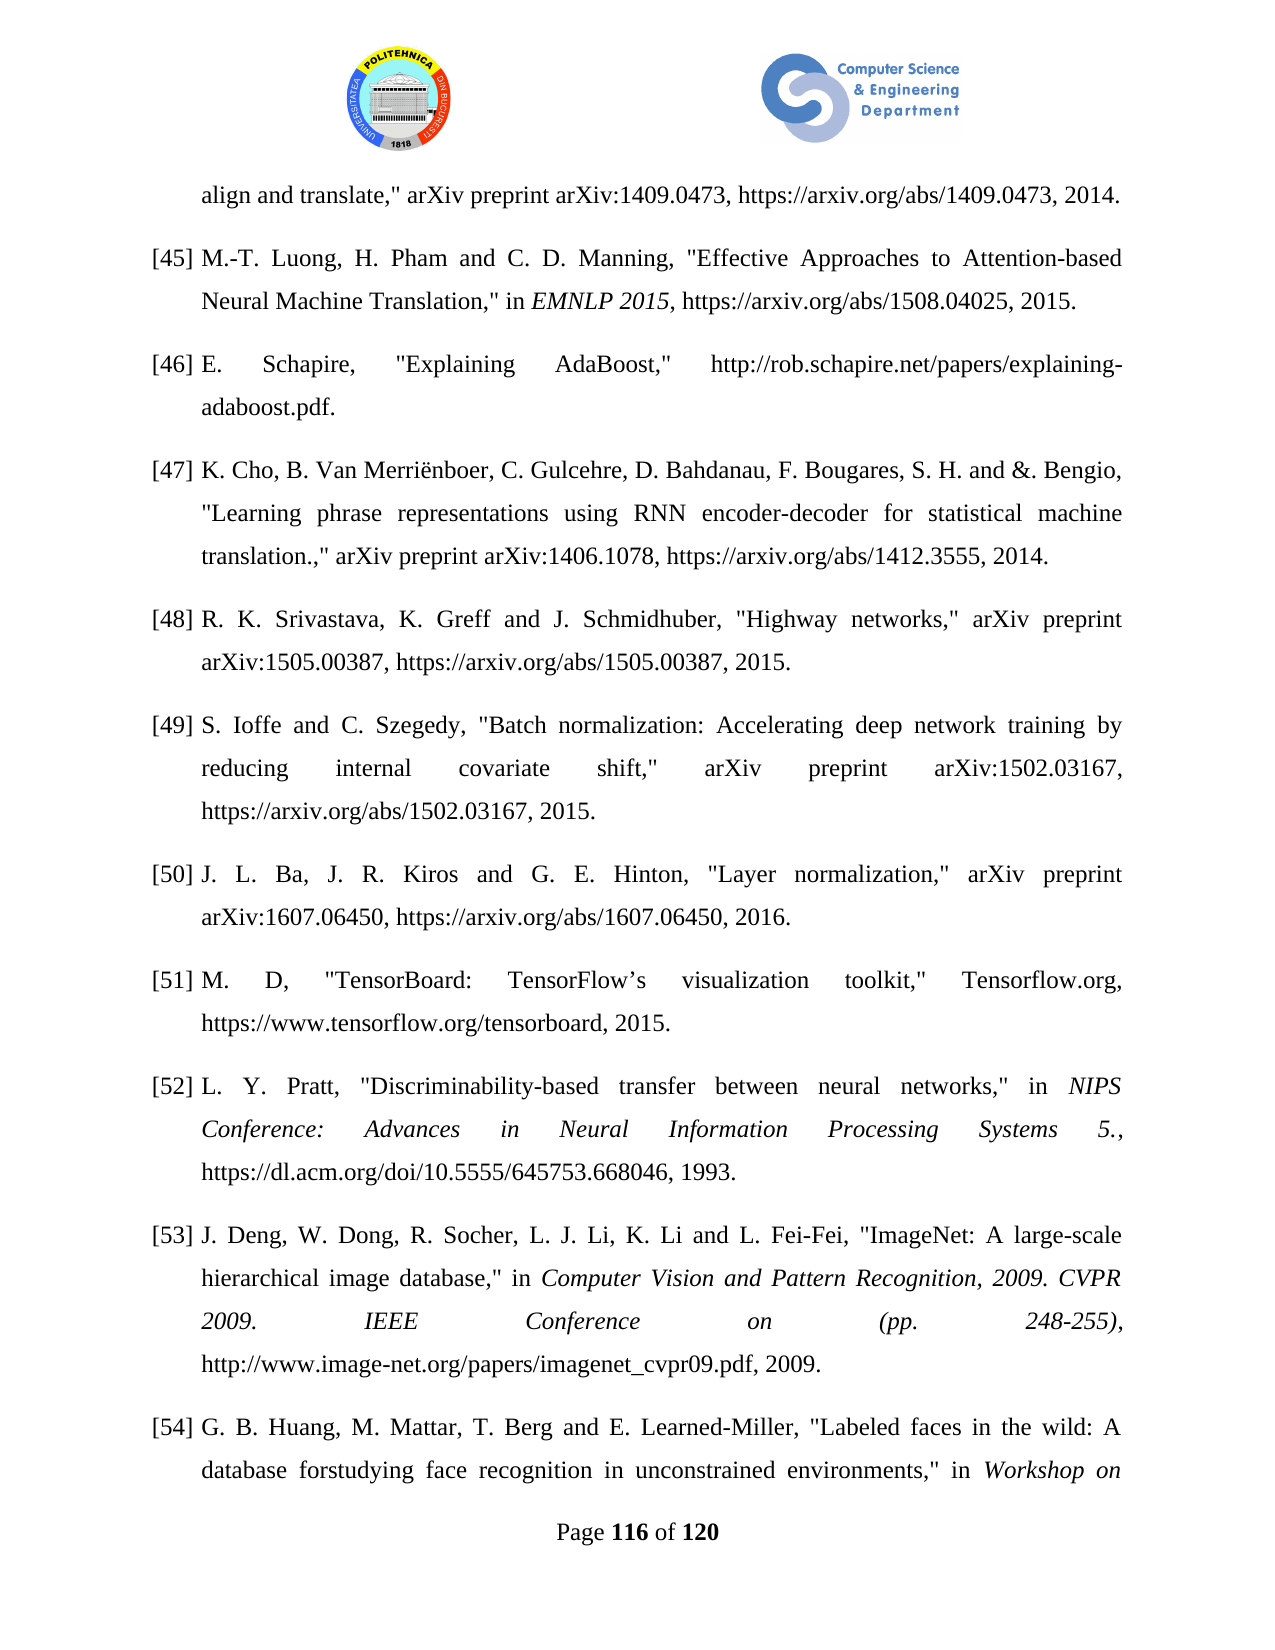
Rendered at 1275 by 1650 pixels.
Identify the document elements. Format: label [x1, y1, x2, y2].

picture [346, 46, 451, 151]
picture [760, 53, 963, 144]
